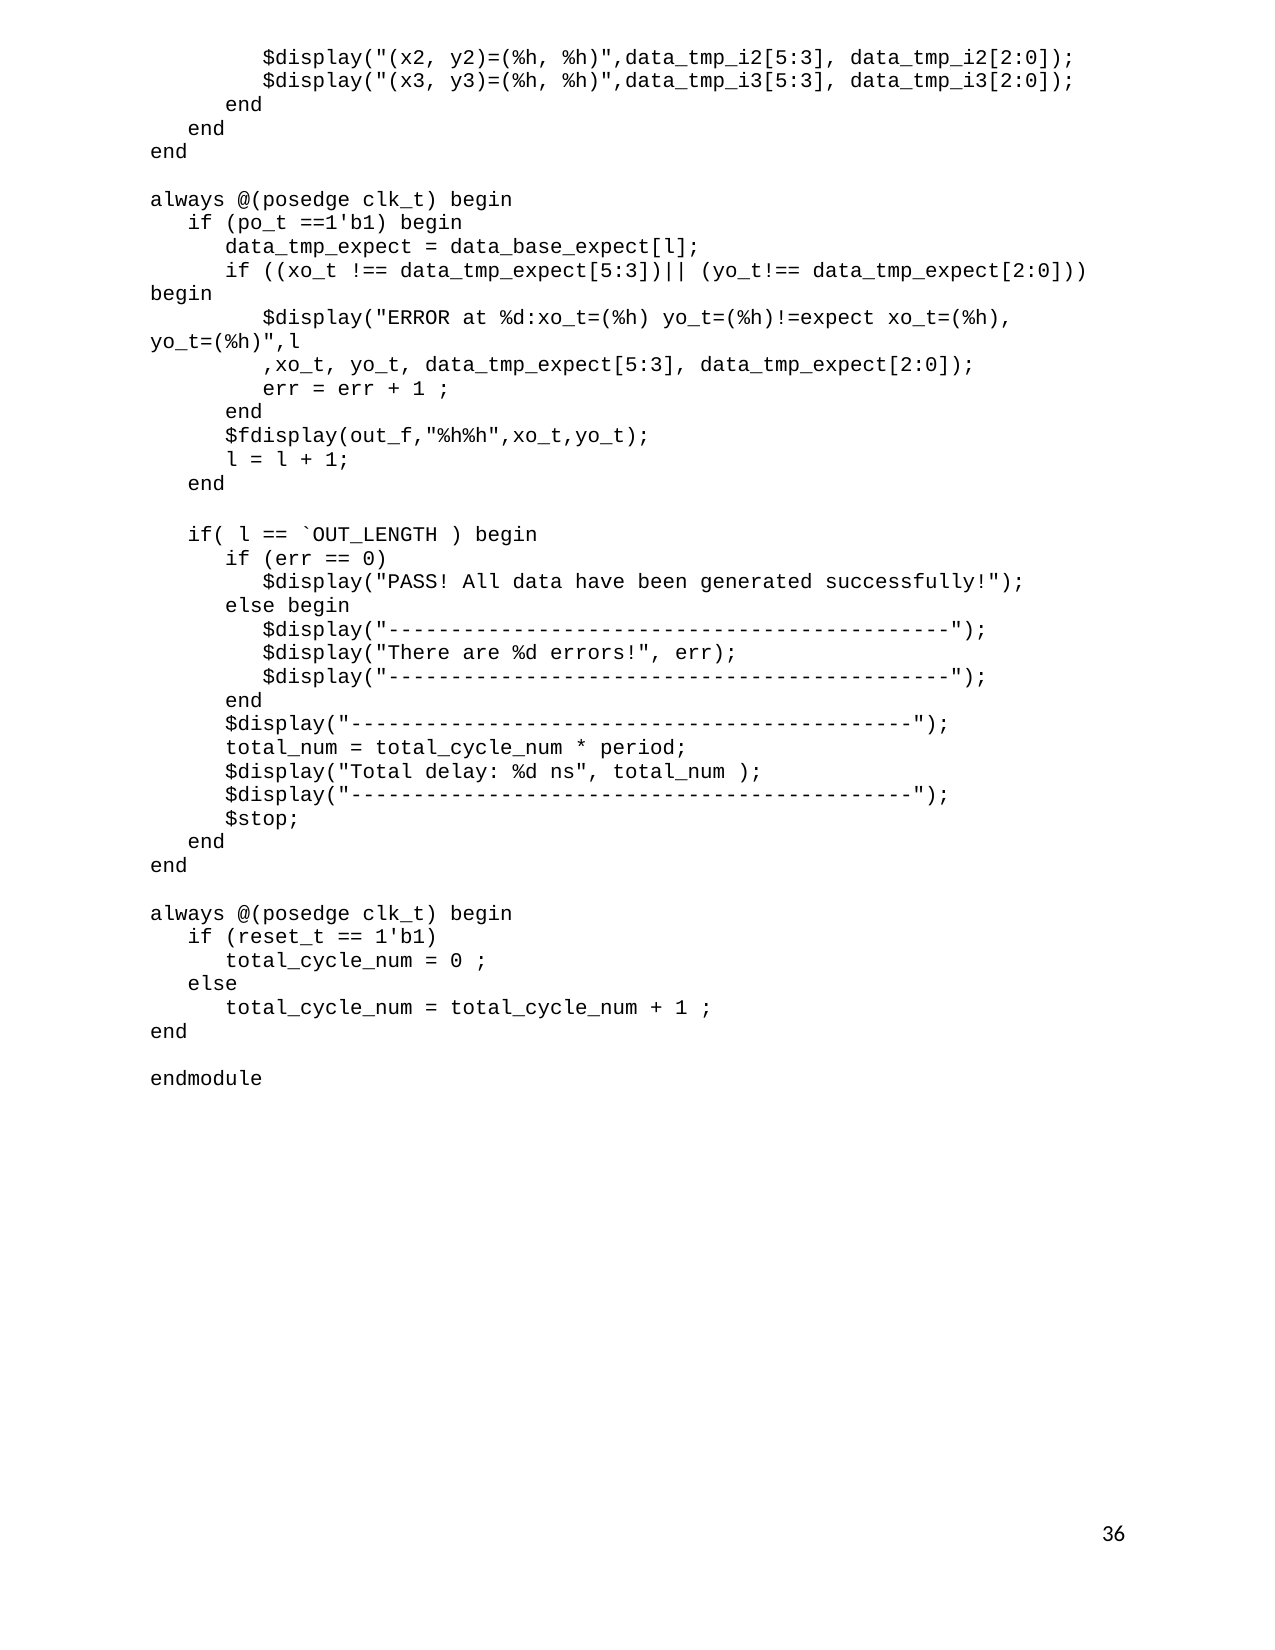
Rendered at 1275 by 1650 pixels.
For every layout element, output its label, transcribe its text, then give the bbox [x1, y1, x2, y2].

text if ((xo_t !== data_tmp_expect[5:3])|| (yo_t!== data_tmp_expect[2:0])) begin [150, 260, 1125, 307]
text $fdisplay(out_f,"%h%h",xo_t,yo_t); [150, 425, 1125, 449]
text end [150, 472, 1125, 496]
text l = l + 1; [150, 449, 1125, 472]
text $display("There are %d errors!", err); [150, 642, 1125, 666]
text end [150, 832, 1125, 855]
text if (err == 0) [150, 548, 1125, 571]
text total_cycle_num = 0 ; [150, 950, 1125, 973]
text $display("---------------------------------------------"); [150, 666, 1125, 690]
text if( l == `OUT_LENGTH ) begin [150, 524, 1125, 548]
text end [150, 855, 1125, 879]
text $display("---------------------------------------------"); [150, 619, 1125, 642]
text else begin [150, 595, 1125, 619]
text $display("---------------------------------------------"); [150, 784, 1125, 808]
text end [150, 690, 1125, 713]
text end [150, 94, 1125, 118]
text always @(posedge clk_t) begin [150, 902, 1125, 926]
text end [150, 1021, 1125, 1044]
text total_cycle_num = total_cycle_num + 1 ; [150, 997, 1125, 1021]
text if (po_t ==1'b1) begin [150, 212, 1125, 236]
text total_num = total_cycle_num * period; [150, 737, 1125, 761]
text data_tmp_expect = data_base_expect[l]; [150, 236, 1125, 260]
text end [150, 402, 1125, 425]
text $display("Total delay: %d ns", total_num ); [150, 761, 1125, 784]
text $display("(x3, y3)=(%h, %h)",data_tmp_i3[5:3], data_tmp_i3[2:0]); [150, 71, 1125, 94]
text if (reset_t == 1'b1) [150, 926, 1125, 950]
text else [150, 973, 1125, 997]
text endmodule [150, 1068, 1125, 1092]
text always @(posedge clk_t) begin [150, 189, 1125, 212]
text err = err + 1 ; [150, 378, 1125, 402]
text $display("(x2, y2)=(%h, %h)",data_tmp_i2[5:3], data_tmp_i2[2:0]); [150, 47, 1125, 71]
text $display("PASS! All data have been generated successfully!"); [150, 571, 1125, 595]
text $stop; [150, 808, 1125, 832]
text end [150, 118, 1125, 141]
text ,xo_t, yo_t, data_tmp_expect[5:3], data_tmp_expect[2:0]); [150, 354, 1125, 378]
text $display("---------------------------------------------"); [150, 713, 1125, 737]
text $display("ERROR at %d:xo_t=(%h) yo_t=(%h)!=expect xo_t=(%h), yo_t=(%h)",l [150, 307, 1125, 354]
text end [150, 141, 1125, 165]
